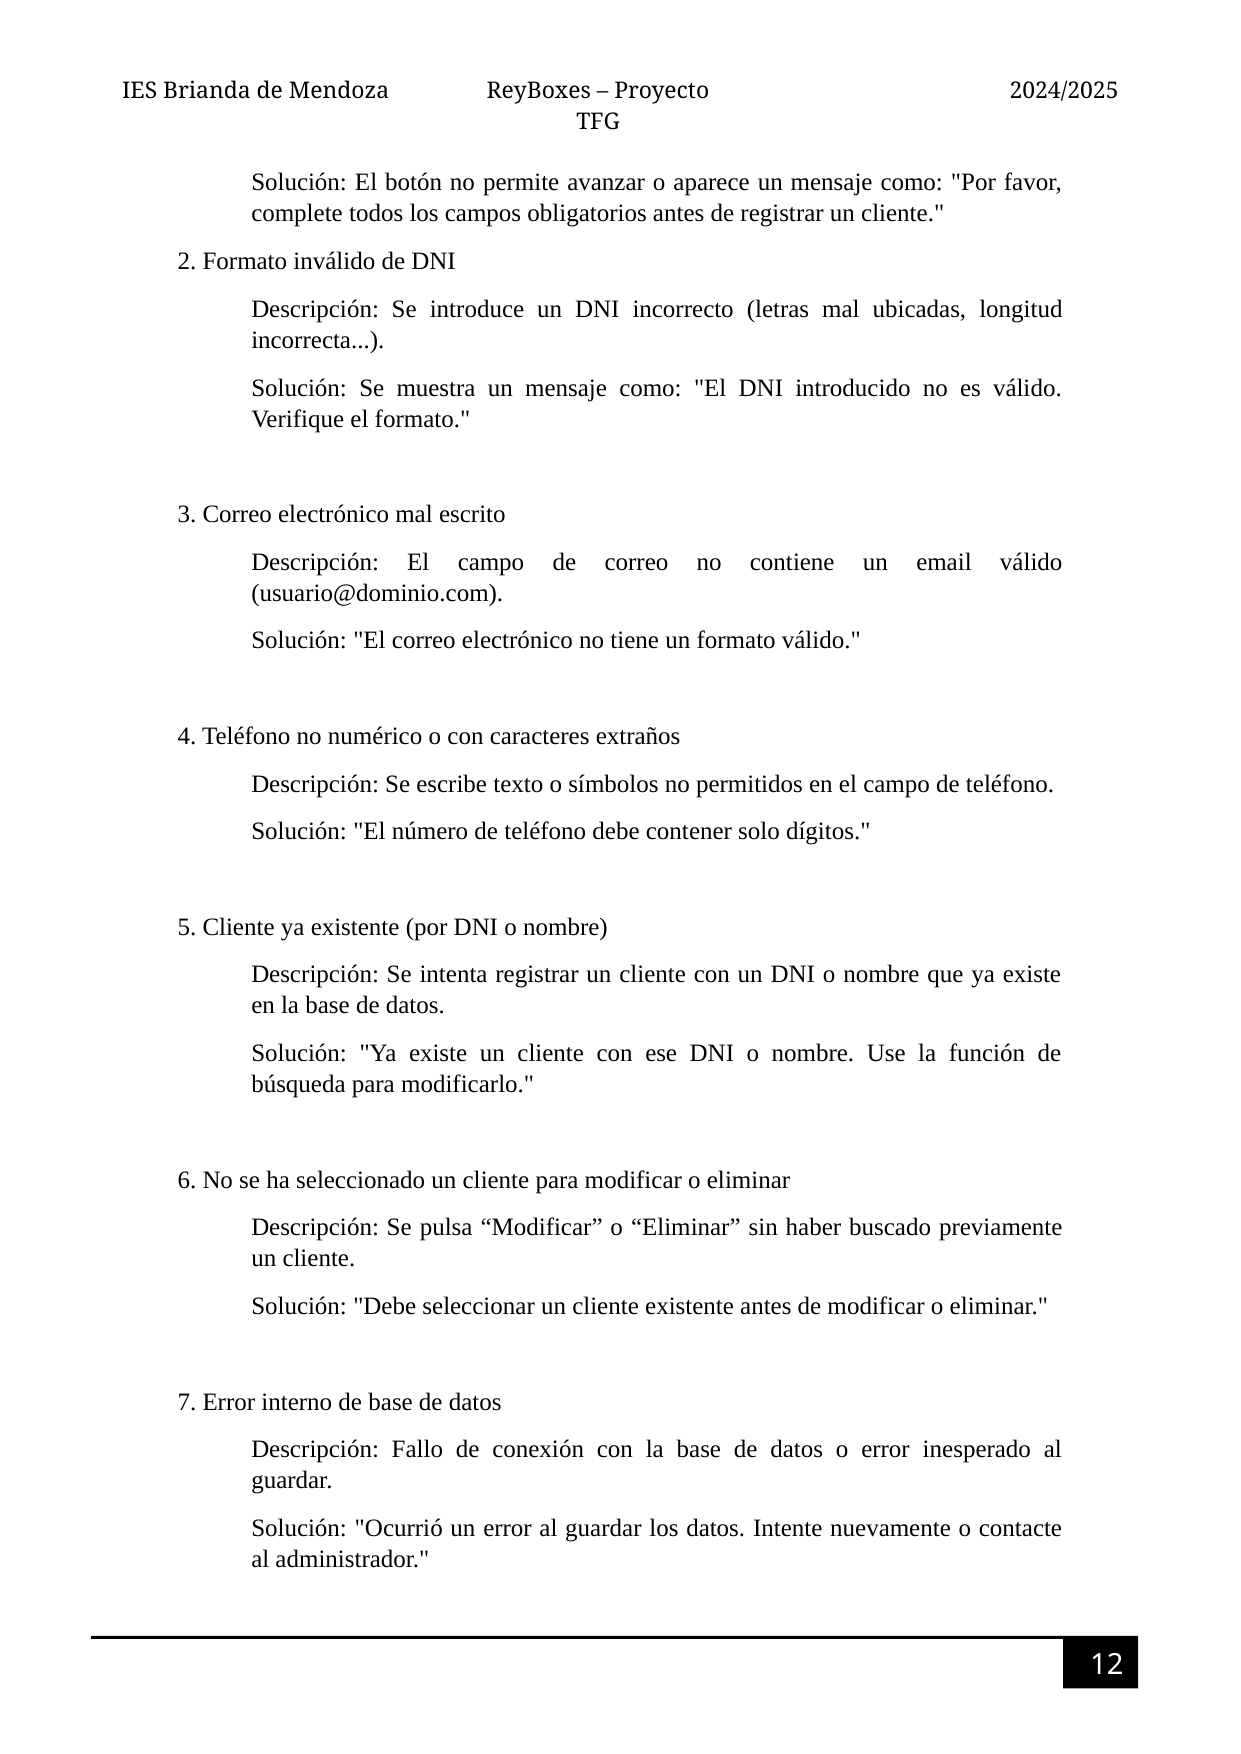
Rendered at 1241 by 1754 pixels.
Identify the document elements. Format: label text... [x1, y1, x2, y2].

text Descripción: El campo de correo no contiene un email válido (usuario@dominio.com). [251, 547, 1063, 607]
text 6. No se ha seleccionado un cliente para modificar o eliminar [177, 1165, 1063, 1193]
text Solución: "Debe seleccionar un cliente existente antes de modificar o eliminar." [251, 1291, 1063, 1320]
text Solución: "El correo electrónico no tiene un formato válido." [251, 626, 1063, 654]
text 7. Error interno de base de datos [177, 1387, 1063, 1415]
text Solución: "Ya existe un cliente con ese DNI o nombre. Use la función de búsqueda para modificarlo." [251, 1038, 1063, 1098]
text 4. Teléfono no numérico o con caracteres extraños [177, 721, 1063, 750]
text Descripción: Se introduce un DNI incorrecto (letras mal ubicadas, longitud incorrecta...). [251, 294, 1063, 354]
text Solución: El botón no permite avanzar o aparece un mensaje como: "Por favor, complete todos los campos obligatorios antes de registrar un cliente." [251, 167, 1063, 227]
text 5. Cliente ya existente (por DNI o nombre) [177, 912, 1063, 941]
text Solución: Se muestra un mensaje como: "El DNI introducido no es válido. Verifique el formato." [251, 373, 1063, 432]
text 3. Correo electrónico mal escrito [177, 499, 1063, 528]
text Descripción: Se escribe texto o símbolos no permitidos en el campo de teléfono. [251, 769, 1063, 797]
text Solución: "El número de teléfono debe contener solo dígitos." [251, 816, 1063, 845]
text Descripción: Fallo de conexión con la base de datos o error inesperado al guardar. [251, 1434, 1063, 1494]
text 2. Formato inválido de DNI [177, 246, 1063, 275]
text Descripción: Se pulsa “Modificar” o “Eliminar” sin haber buscado previamente un cliente. [251, 1212, 1063, 1272]
text Solución: "Ocurrió un error al guardar los datos. Intente nuevamente o contacte al administrador." [251, 1513, 1063, 1573]
text Descripción: Se intenta registrar un cliente con un DNI o nombre que ya existe en la base de datos. [251, 959, 1063, 1019]
